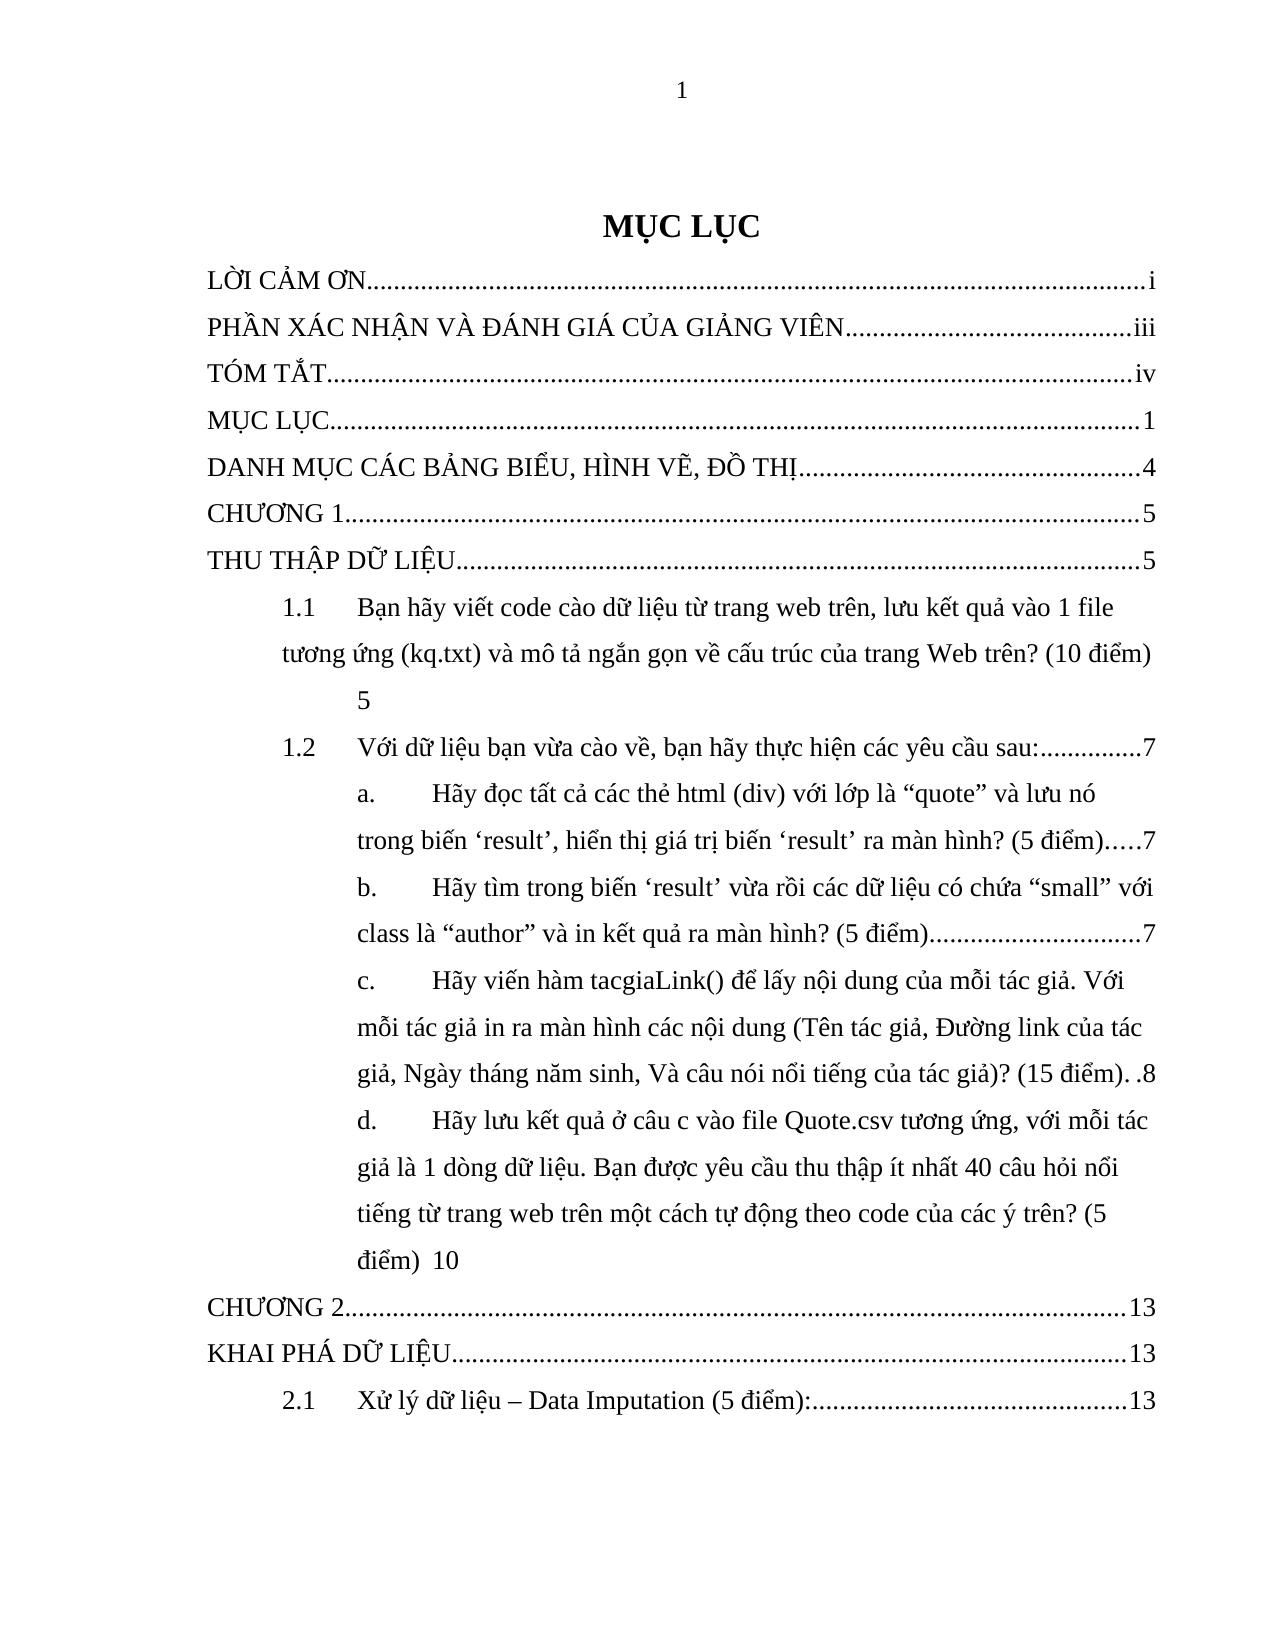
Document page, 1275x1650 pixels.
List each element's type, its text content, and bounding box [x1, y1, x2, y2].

text THU THẬP DỮ LIỆU 5 [207, 544, 1157, 575]
text a. Hãy đọc tất cả các thẻ html (div) với lớp là “quote” và lưu nó trong biến ‘result’, hiển thị giá trị biến ‘result’ ra màn hình? (5 điểm) 7 [357, 778, 1157, 855]
text d. Hãy lưu kết quả ở câu c vào file Quote.csv tương ứng, với mỗi tác giả là 1 dòng dữ liệu. Bạn được yêu cầu thu thập ít nhất 40 câu hỏi nổi tiếng từ trang web trên một cách tự động theo code của các ý trên? (5 điểm) 10 [357, 1104, 1157, 1275]
text MỤC LỤC [207, 207, 1157, 245]
text PHẦN XÁC NHẬN VÀ ĐÁNH GIÁ CỦA GIẢNG VIÊN iii [207, 311, 1157, 342]
text 1.1 Bạn hãy viết code cào dữ liệu từ trang web trên, lưu kết quả vào 1 file tương ứng (kq.txt) và mô tả ngắn gọn về cấu trúc của trang Web trên? (10 điểm) 5 [282, 591, 1157, 715]
text LỜI CẢM ƠN i [207, 264, 1157, 295]
text b. Hãy tìm trong biến ‘result’ vừa rồi các dữ liệu có chứa “small” với class là “author” và in kết quả ra màn hình? (5 điểm) 7 [357, 871, 1157, 949]
text 2.1 Xử lý dữ liệu – Data Imputation (5 điểm): 13 [282, 1384, 1157, 1415]
text KHAI PHÁ DỮ LIỆU 13 [207, 1338, 1157, 1369]
text CHƯƠNG 1 5 [207, 498, 1157, 529]
text 1.2 Với dữ liệu bạn vừa cào về, bạn hãy thực hiện các yêu cầu sau: 7 [282, 731, 1157, 762]
text TÓM TẮT iv [207, 358, 1157, 389]
text CHƯƠNG 2 13 [207, 1291, 1157, 1322]
text MỤC LỤC 1 [207, 404, 1157, 435]
text c. Hãy viến hàm tacgiaLink() để lấy nội dung của mỗi tác giả. Với mỗi tác giả in ra màn hình các nội dung (Tên tác giả, Đường link của tác giả, Ngày tháng năm sinh, Và câu nói nổi tiếng của tác giả)? (15 điểm) 8 [357, 964, 1157, 1089]
text DANH MỤC CÁC BẢNG BIỂU, HÌNH VẼ, ĐỒ THỊ 4 [207, 451, 1157, 482]
